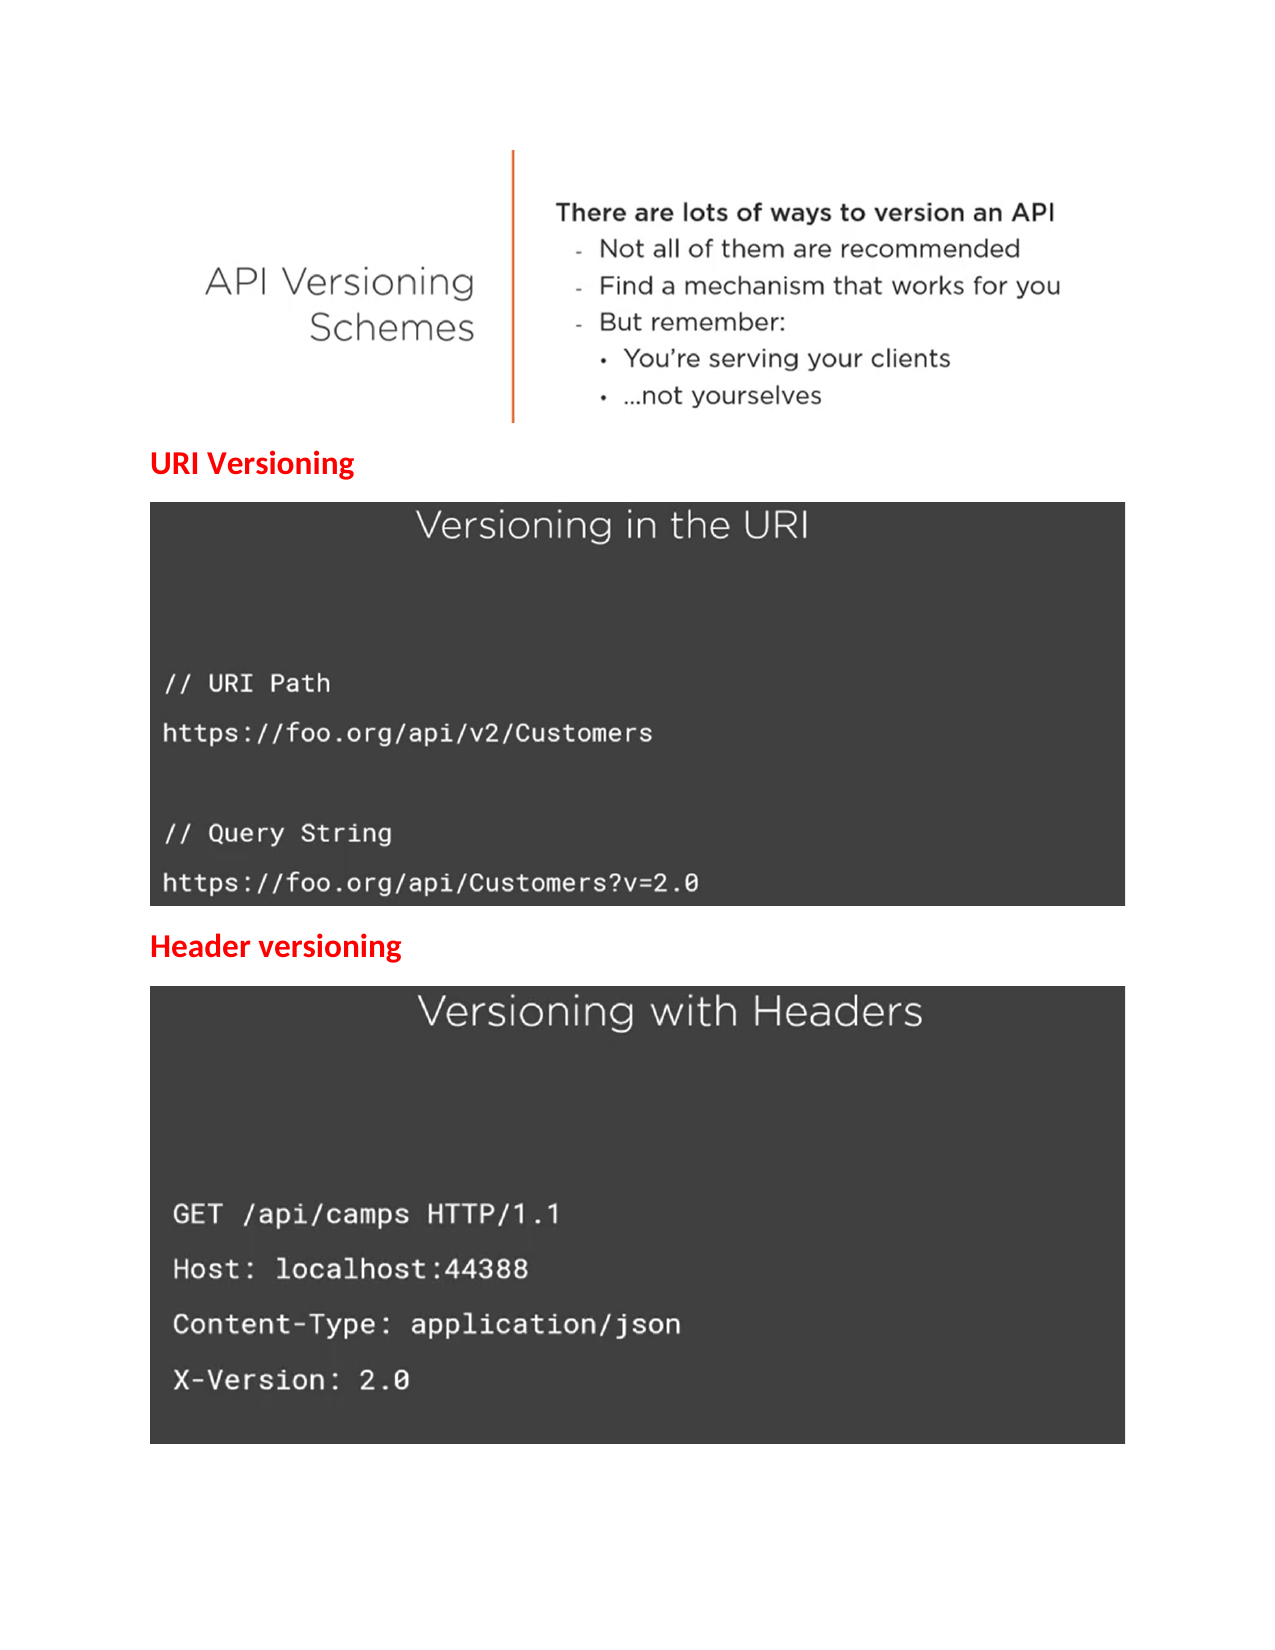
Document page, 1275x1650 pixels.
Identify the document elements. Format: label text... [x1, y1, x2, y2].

text Header versioning [150, 925, 1125, 966]
text URI Versioning [150, 442, 1125, 483]
picture [150, 150, 1125, 423]
picture [150, 502, 1125, 906]
picture [150, 986, 1125, 1444]
